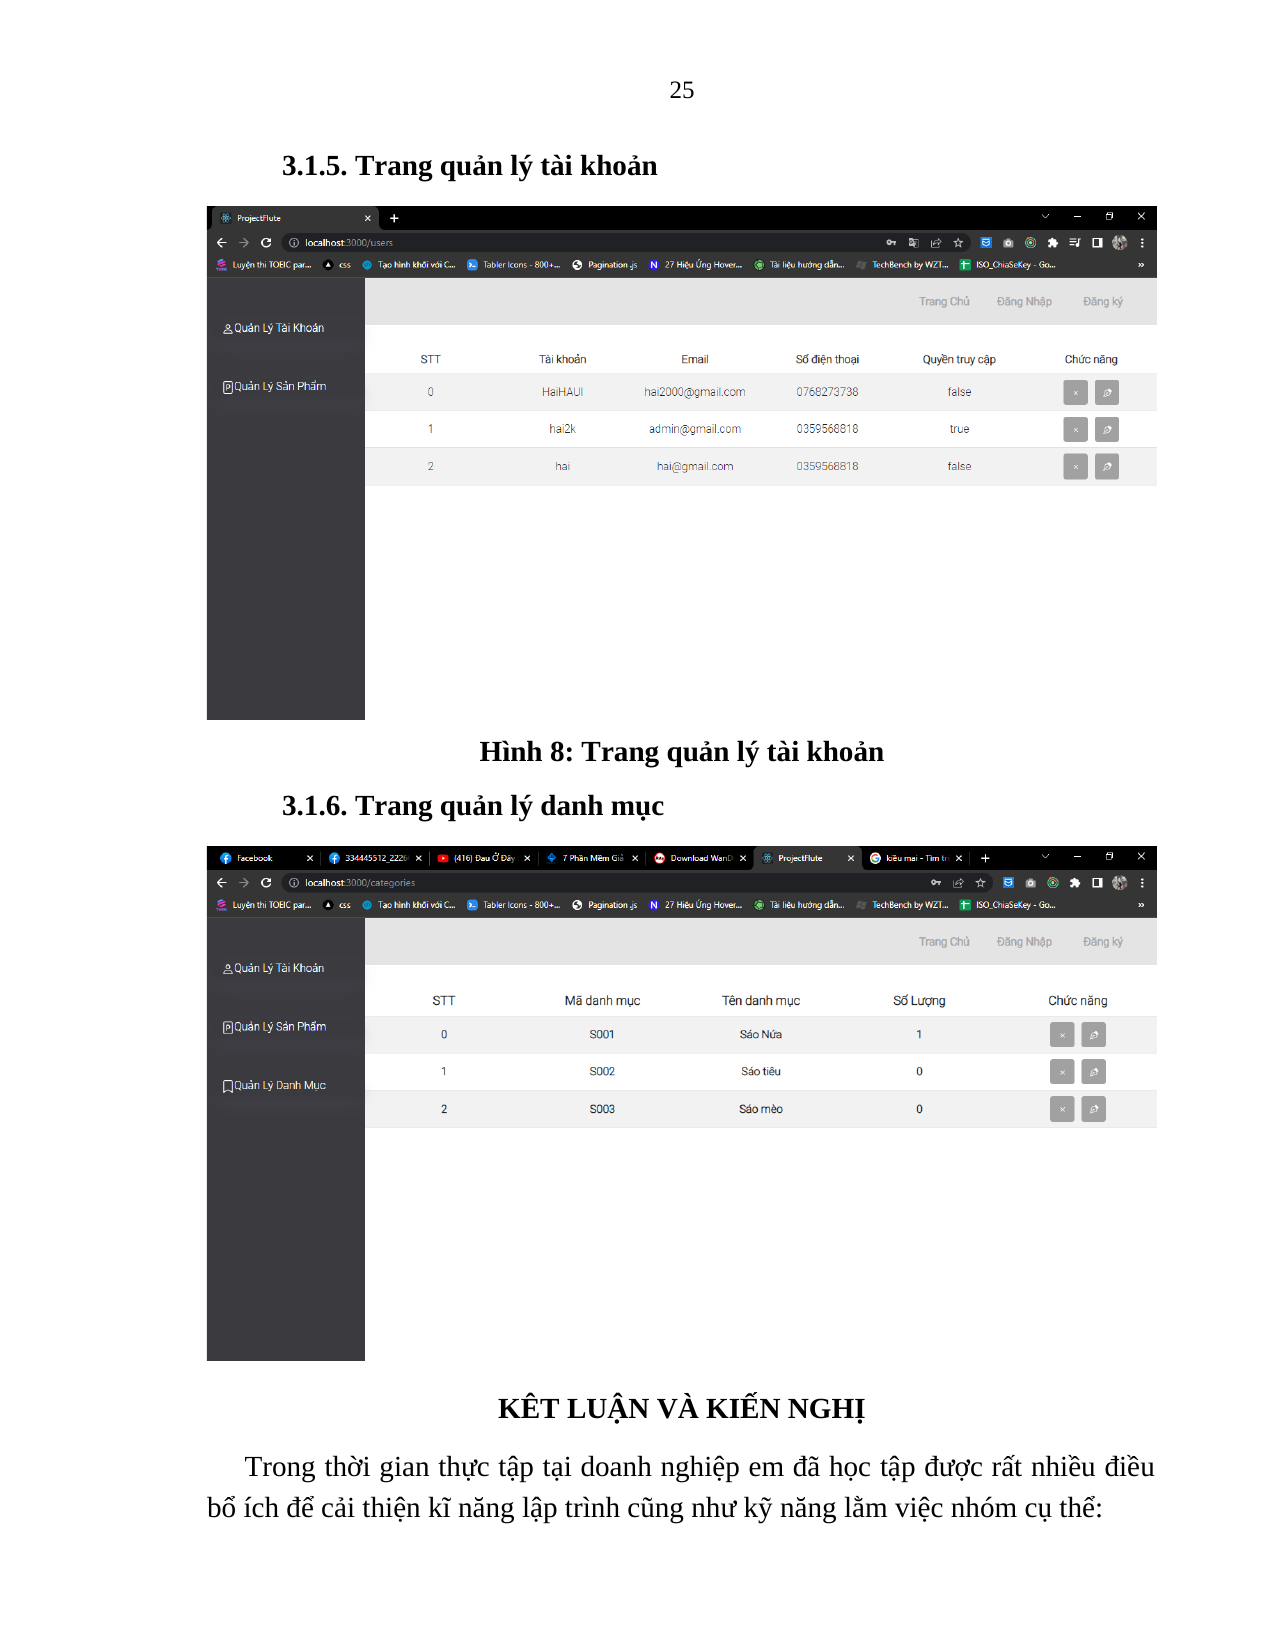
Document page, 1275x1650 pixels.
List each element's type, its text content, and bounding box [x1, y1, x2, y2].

subtitle 3.1.6. Trang quản lý danh mục [207, 788, 1157, 822]
text Trong thời gian thực tập tại doanh nghiệp em đã học tập được rất nhiều điều bổ ích để cải thiện kĩ năng lập trình cũng như kỹ năng lằm việc nhóm cụ thể: [207, 1449, 1157, 1523]
picture [206, 846, 1157, 1361]
subtitle 3.1.5. Trang quản lý tài khoản [207, 148, 1157, 181]
picture [206, 206, 1157, 720]
subtitle KÊT LUẬN VÀ KIẾN NGHỊ [207, 1391, 1157, 1424]
